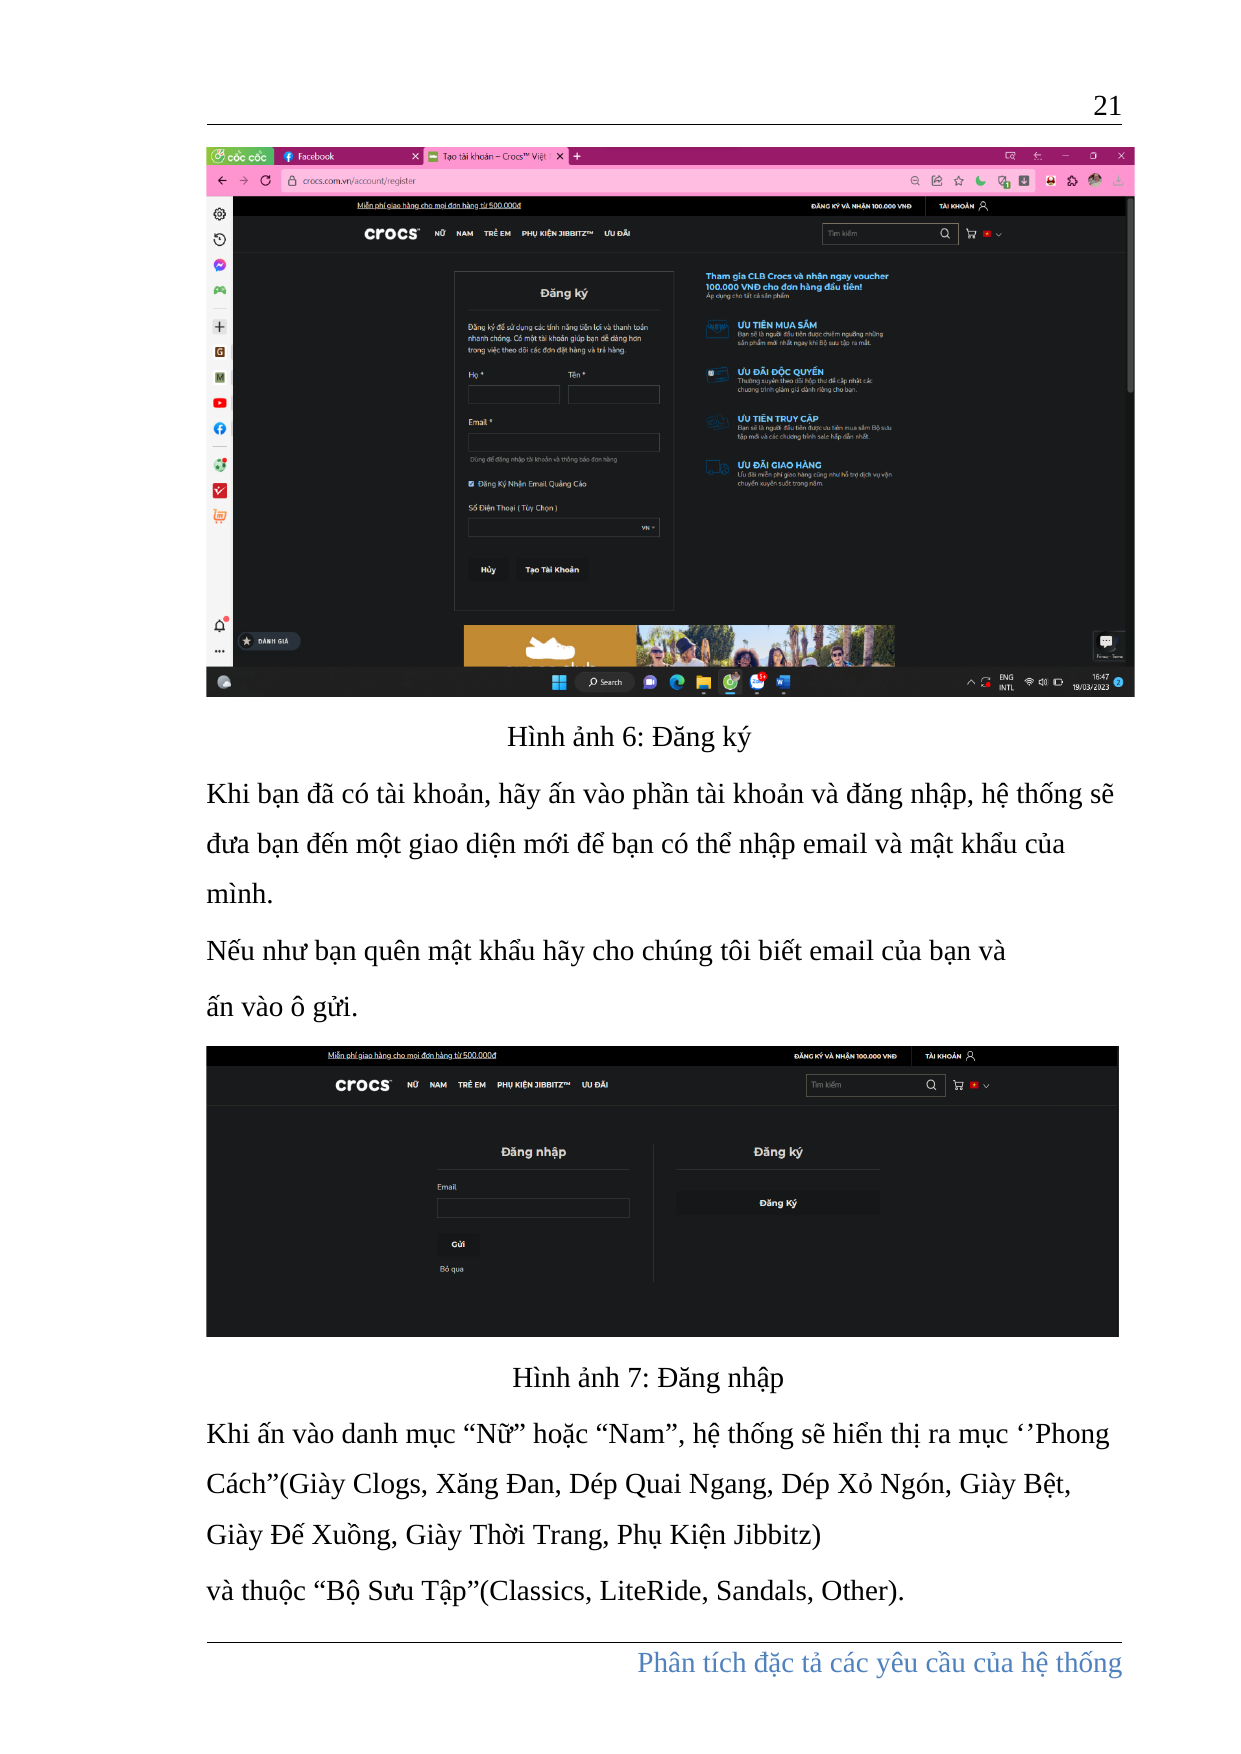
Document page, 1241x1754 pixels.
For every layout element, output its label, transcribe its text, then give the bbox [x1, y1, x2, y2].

text Khi bạn đã có tài khoản, hãy ấn vào phần tài khoản và đăng nhập, hệ thống sẽ đưa bạn đến một giao diện mới để bạn có thể nhập email và mật khẩu của mình. [206, 776, 1122, 910]
text ấn vào ô gửi. [192, 989, 1122, 1023]
picture [206, 1046, 1119, 1337]
text và thuộc “Bộ Sưu Tập”(Classics, LiteRide, Sandals, Other). [192, 1573, 1122, 1607]
text Nếu như bạn quên mật khẩu hãy cho chúng tôi biết email của bạn và [206, 933, 1122, 966]
text Hình ảnh 7: Đăng nhập [192, 1360, 1122, 1393]
picture [206, 147, 1135, 697]
text Khi ấn vào danh mục “Nữ” hoặc “Nam”, hệ thống sẽ hiển thị ra mục ‘’Phong Cách”(Giày Clogs, Xăng Đan, Dép Quai Ngang, Dép Xỏ Ngón, Giày Bệt, Giày Đế Xuồng, Giày Thời Trang, Phụ Kiện Jibbitz) [206, 1416, 1122, 1550]
text Hình ảnh 6: Đăng ký [192, 719, 1122, 753]
